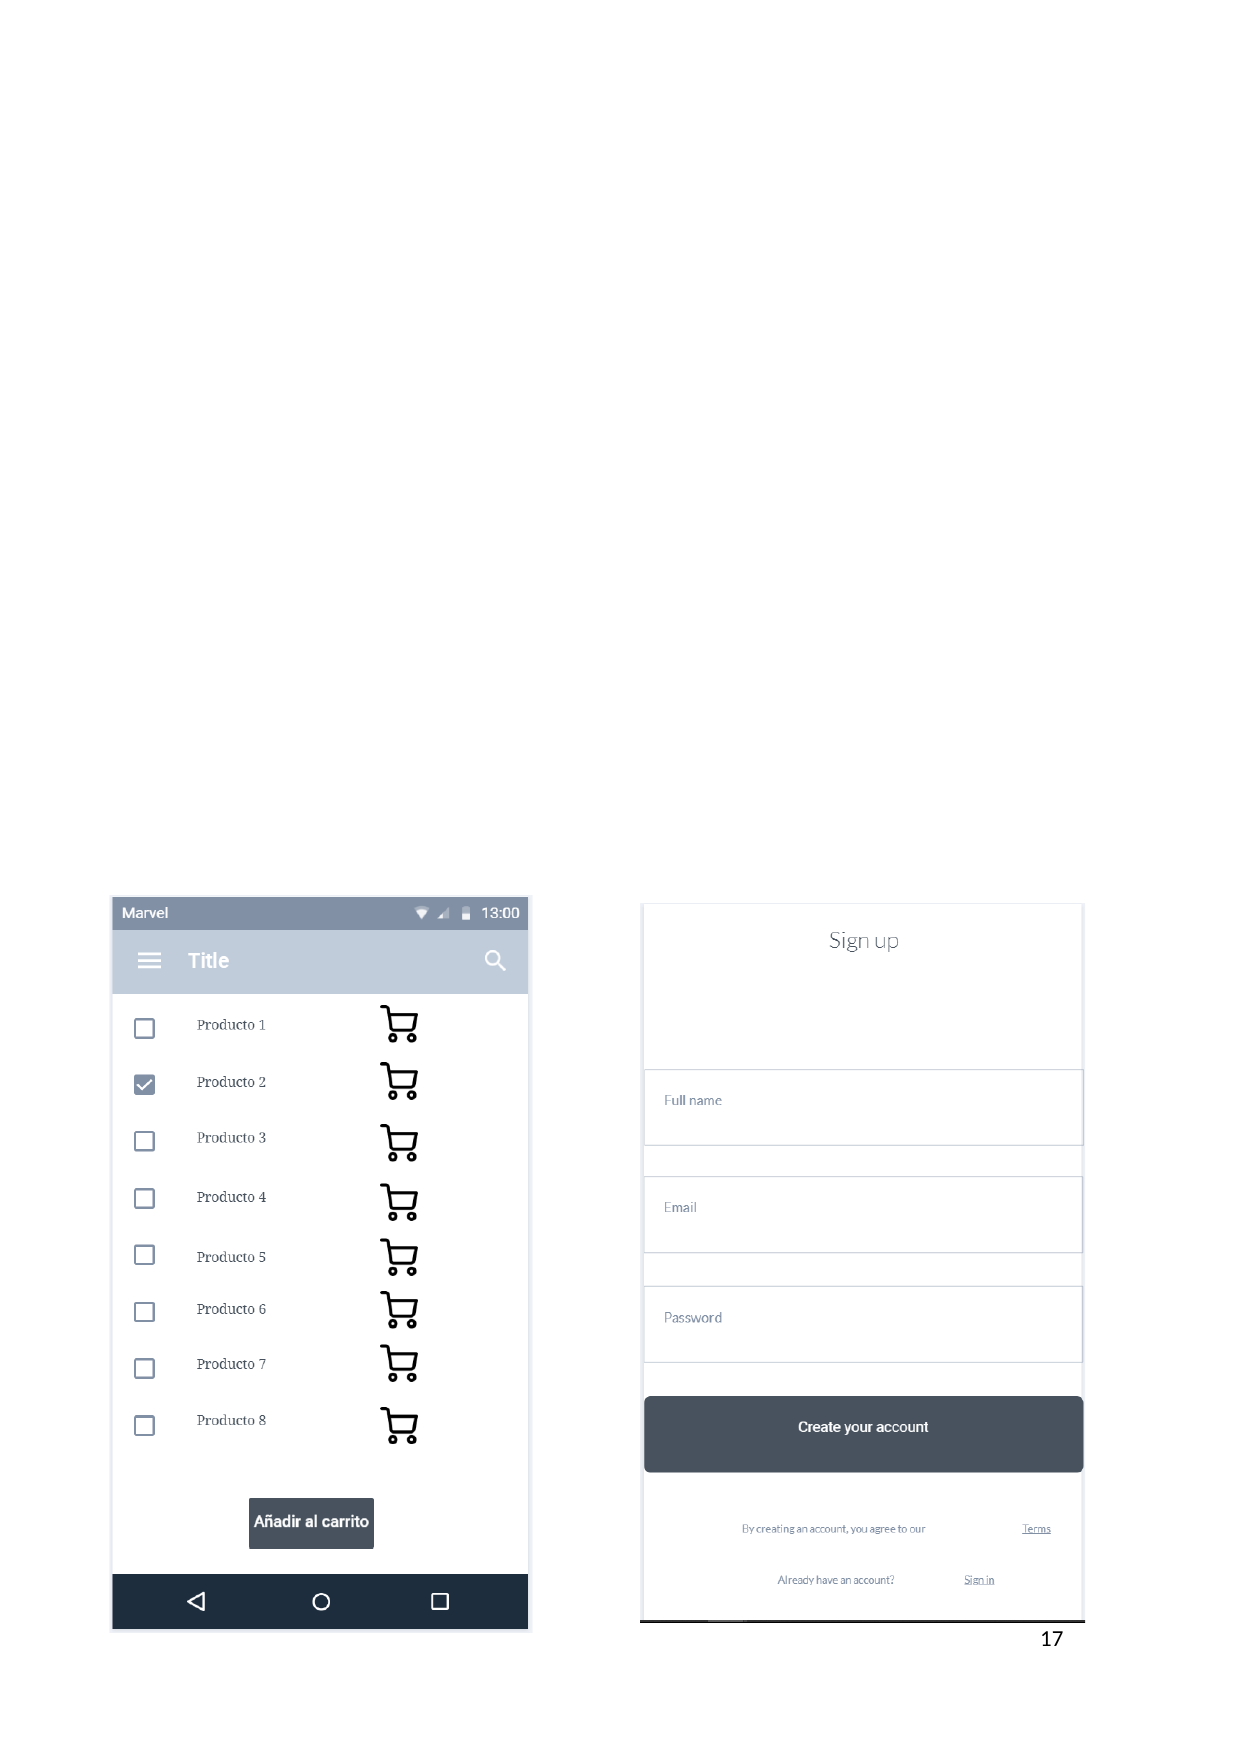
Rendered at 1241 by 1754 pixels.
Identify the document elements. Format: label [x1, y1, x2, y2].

picture [640, 903, 1086, 1623]
picture [109, 895, 533, 1633]
